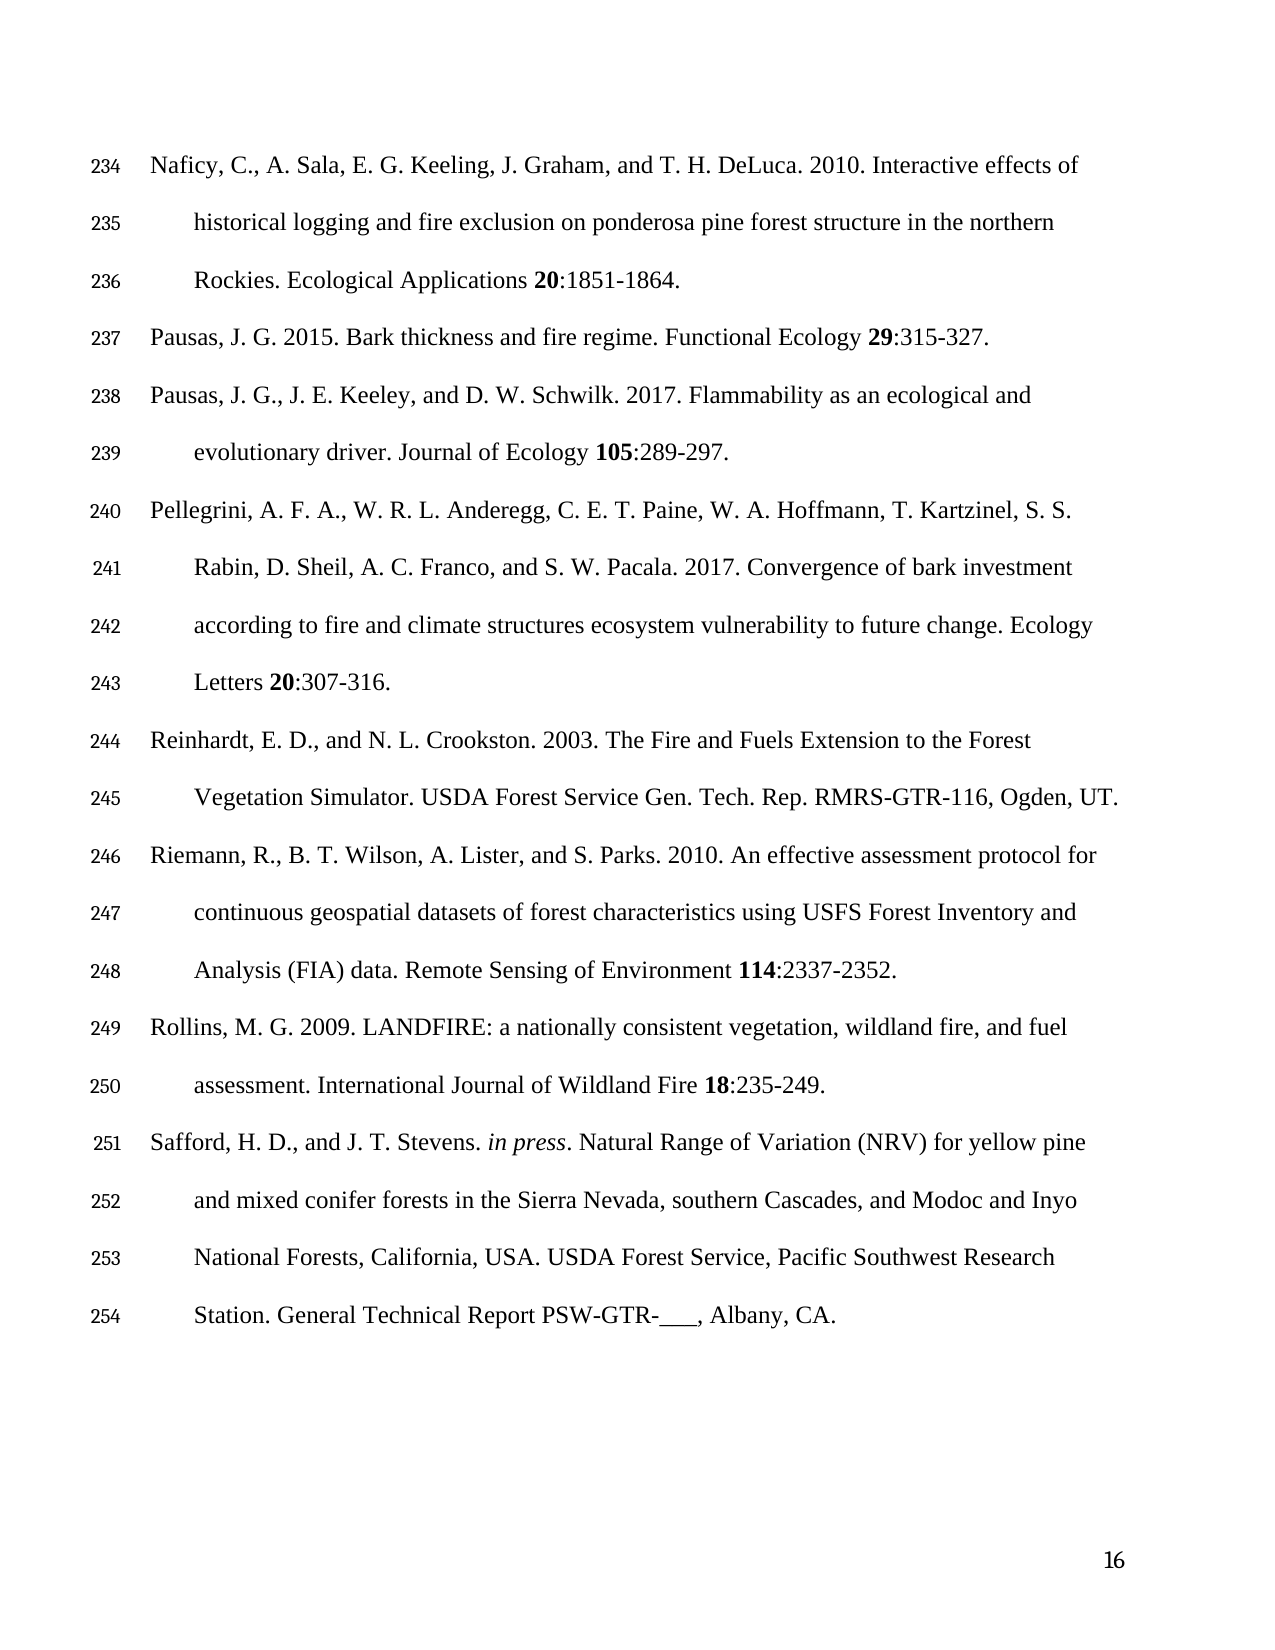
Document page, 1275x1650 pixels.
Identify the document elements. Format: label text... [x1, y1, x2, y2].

text Pellegrini, A. F. A., W. R. L. Anderegg, C. E. T. Paine, W. A. Hoffmann, T. Kartzinel, S. S. Rabin, D. Sheil, A. C. Franco, and S. W. Pacala. 2017. Convergence of bark investment according to fire and climate structures ecosystem vulnerability to future change. Ecology Letters 20:307-316. [150, 495, 1125, 696]
text Safford, H. D., and J. T. Stevens. in press. Natural Range of Variation (NRV) for yellow pine and mixed conifer forests in the Sierra Nevada, southern Cascades, and Modoc and Inyo National Forests, California, USA. USDA Forest Service, Pacific Southwest Research Station. General Technical Report PSW-GTR-___, Albany, CA. [150, 1127, 1125, 1329]
text Riemann, R., B. T. Wilson, A. Lister, and S. Parks. 2010. An effective assessment protocol for continuous geospatial datasets of forest characteristics using USFS Forest Inventory and Analysis (FIA) data. Remote Sensing of Environment 114:2337-2352. [150, 840, 1125, 984]
text Pausas, J. G. 2015. Bark thickness and fire regime. Functional Ecology 29:315-327. [150, 322, 1125, 351]
text Rollins, M. G. 2009. LANDFIRE: a nationally consistent vegetation, wildland fire, and fuel assessment. International Journal of Wildland Fire 18:235-249. [150, 1012, 1125, 1099]
text Naficy, C., A. Sala, E. G. Keeling, J. Graham, and T. H. DeLuca. 2010. Interactive effects of historical logging and fire exclusion on ponderosa pine forest structure in the northern Rockies. Ecological Applications 20:1851-1864. [150, 150, 1125, 294]
text Reinhardt, E. D., and N. L. Crookston. 2003. The Fire and Fuels Extension to the Forest Vegetation Simulator. USDA Forest Service Gen. Tech. Rep. RMRS-GTR-116, Ogden, UT. [150, 725, 1125, 811]
text Pausas, J. G., J. E. Keeley, and D. W. Schwilk. 2017. Flammability as an ecological and evolutionary driver. Journal of Ecology 105:289-297. [150, 380, 1125, 466]
